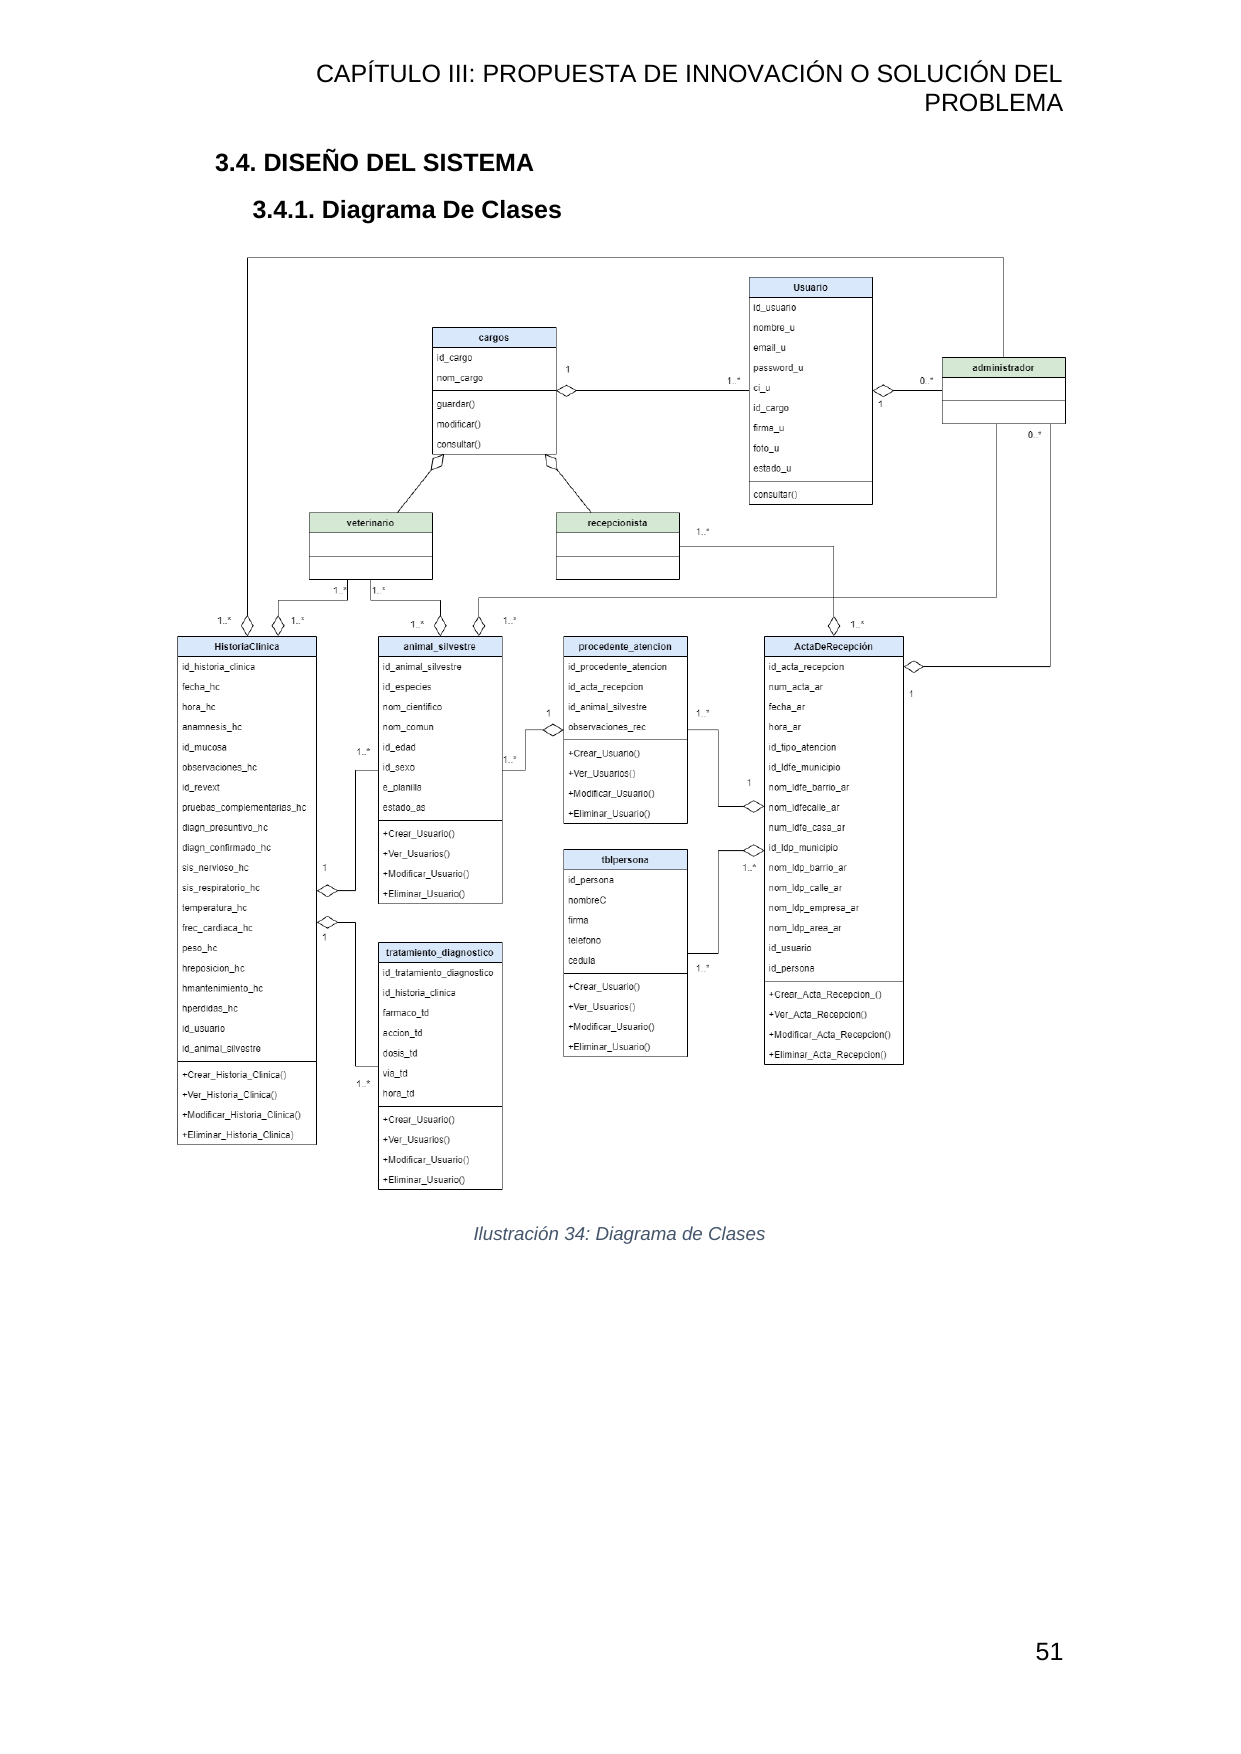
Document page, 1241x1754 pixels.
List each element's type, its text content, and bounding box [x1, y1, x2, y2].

text Ilustración 34: Diagrama de Clases [177, 1223, 1063, 1244]
subtitle DISEÑO DEL SISTEMA [215, 148, 1063, 176]
subtitle Diagrama De Clases [252, 195, 1063, 224]
picture [177, 238, 1071, 1192]
